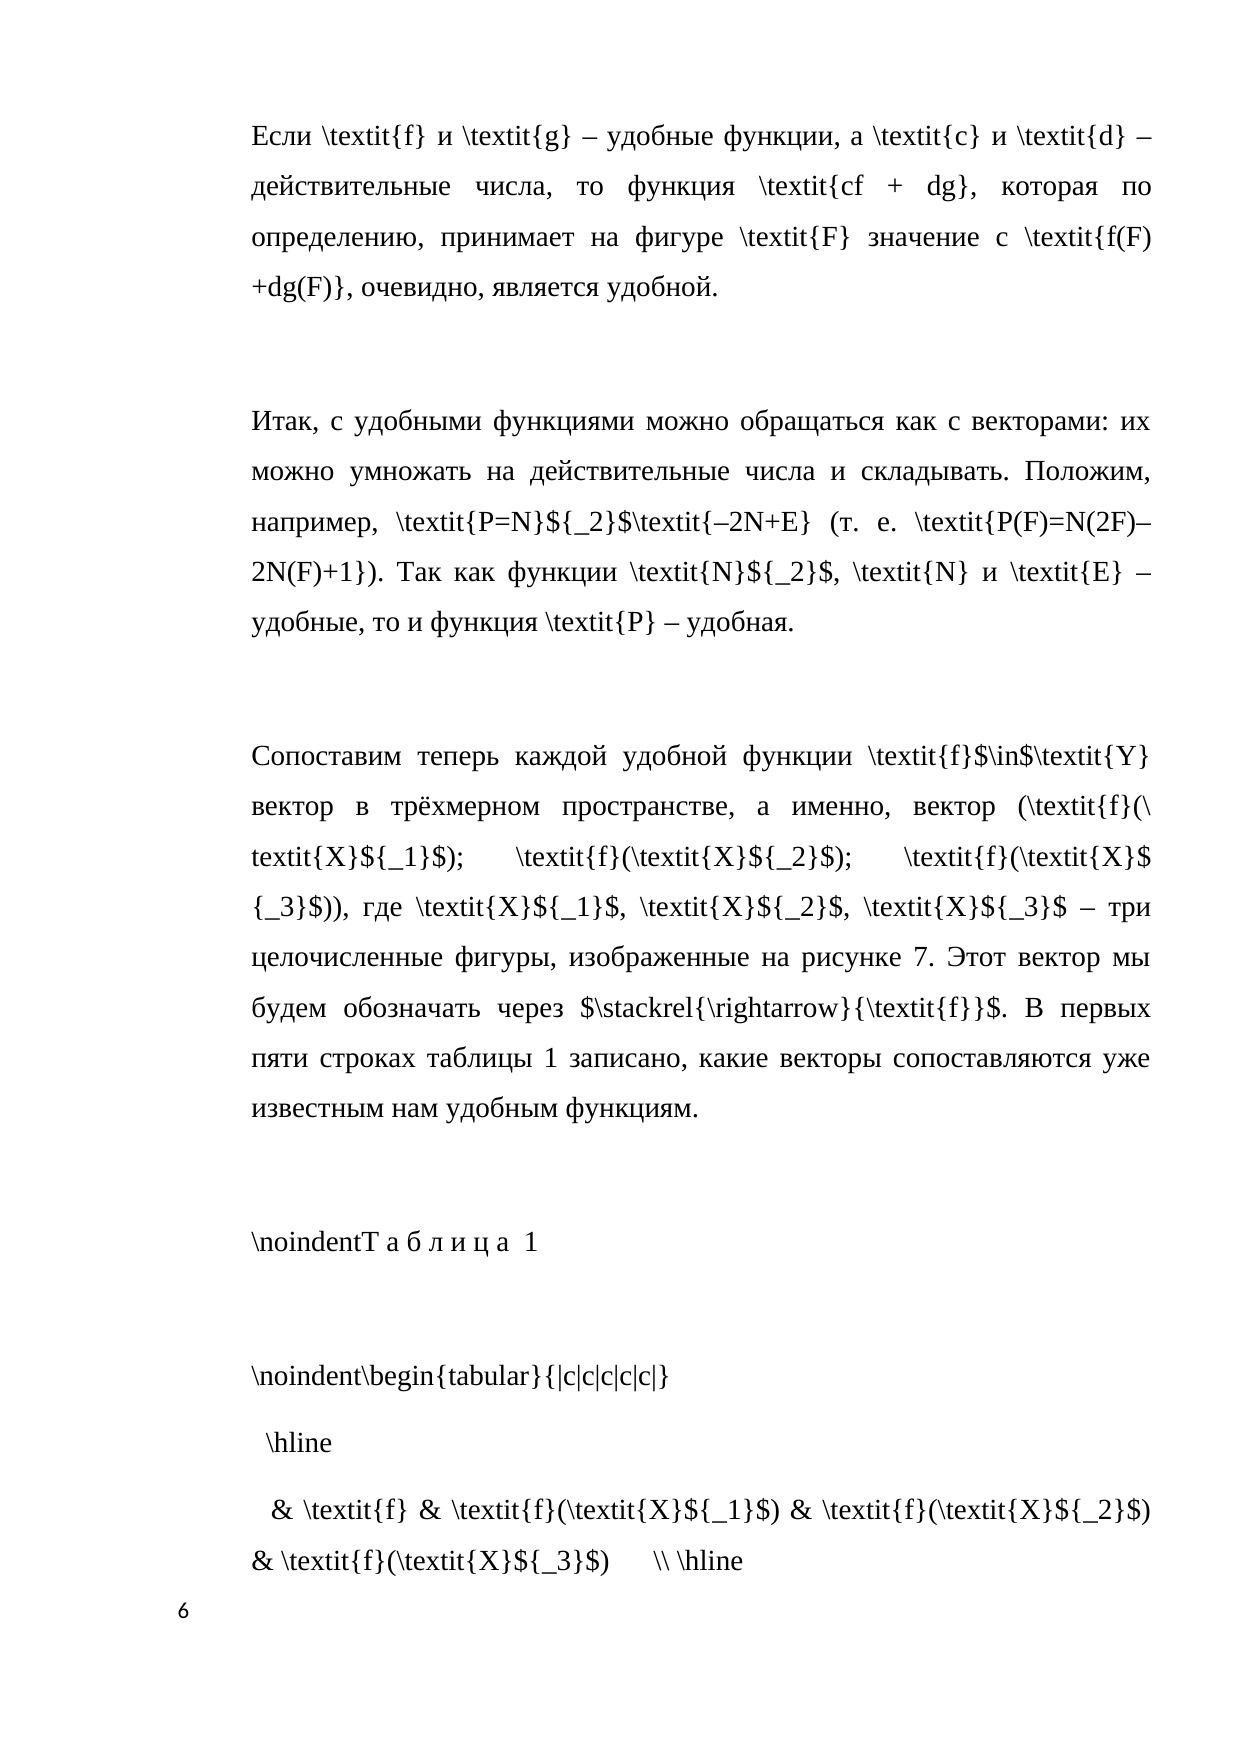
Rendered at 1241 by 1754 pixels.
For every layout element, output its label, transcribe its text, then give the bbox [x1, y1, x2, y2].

text Итак, с удобными функциями можно обращаться как с векторами: их можно умножать на действительные числа и складывать. Положим, например, \textit{P=N}${_2}$\textit{–2N+E} (т. е. \textit{P(F)=N(2F)–2N(F)+1}). Так как функции \textit{N}${_2}$, \textit{N} и \textit{E} – удобные, то и функция \textit{P} – удобная. [251, 403, 1152, 638]
text \noindentТ а б л и ц а 1 [251, 1224, 1152, 1258]
text Если \textit{f} и \textit{g} – удобные функции, а \textit{c} и \textit{d} – действительные числа, то функция \textit{cf + dg}, которая по определению, принимает на фигуре \textit{F} значение c \textit{f(F)+dg(F)}, очевидно, является удобной. [251, 118, 1152, 303]
text \noindent\begin{tabular}{|c|c|c|c|c|} [251, 1358, 1152, 1392]
text Сопоставим теперь каждой удобной функции \textit{f}$\in$\textit{Y} вектор в трёхмерном пространстве, а именно, вектор (\textit{f}(\textit{X}${_1}$); \textit{f}(\textit{X}${_2}$); \textit{f}(\textit{X}${_3}$)), где \textit{X}${_1}$, \textit{X}${_2}$, \textit{X}${_3}$ – три целочисленные фигуры, изображенные на рисунке 7. Этот вектор мы будем обозначать через $\stackrel{\rightarrow}{\textit{f}}$. В первых пяти строках таблицы 1 записано, какие векторы сопоставляются уже известным нам удобным функциям. [251, 738, 1152, 1124]
text \hline [251, 1425, 1152, 1459]
text & \textit{f} & \textit{f}(\textit{X}${_1}$) & \textit{f}(\textit{X}${_2}$) & \textit{f}(\textit{X}${_3}$) \\ \hline [251, 1492, 1152, 1576]
